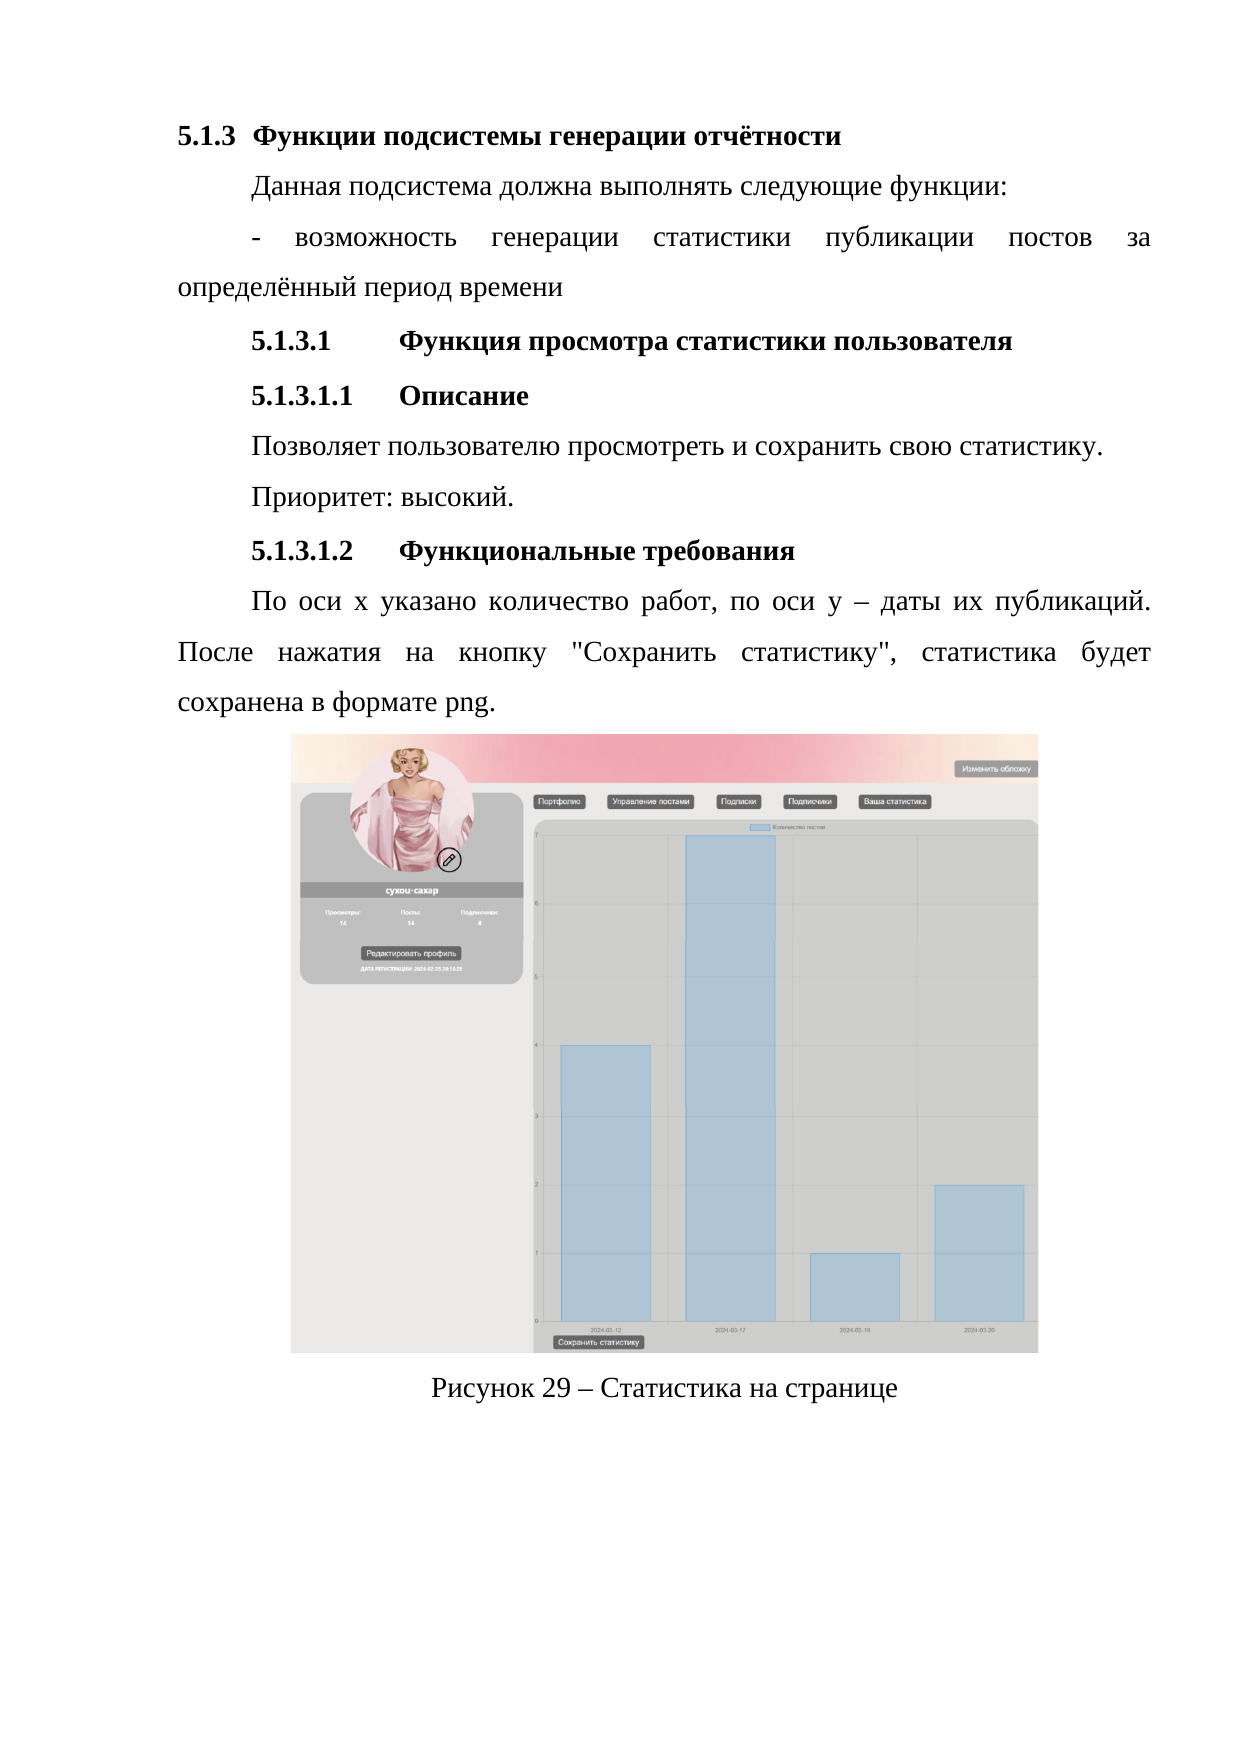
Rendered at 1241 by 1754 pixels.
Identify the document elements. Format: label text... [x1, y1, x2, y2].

text - возможность генерации статистики публикации постов за определённый период времени [177, 219, 1152, 303]
text Приоритет: высокий. [177, 479, 1152, 512]
list Данная подсистема должна выполнять следующие функции: [177, 168, 1152, 202]
subtitle Описание [177, 378, 1152, 412]
text Рисунок 29 – Статистика на странице [177, 1370, 1152, 1403]
text Позволяет пользователю просмотреть и сохранить свою статистику. [177, 428, 1152, 462]
picture [290, 734, 1039, 1353]
subtitle Функция просмотра статистики пользователя [177, 323, 1152, 357]
subtitle Функциональные требования [177, 533, 1152, 567]
subtitle Функции подсистемы генерации отчётности [177, 118, 1152, 152]
text По оси x указано количество работ, по оси y – даты их публикаций. После нажатия на кнопку "Сохранить статистику", статистика будет сохранена в формате png. [177, 583, 1152, 718]
